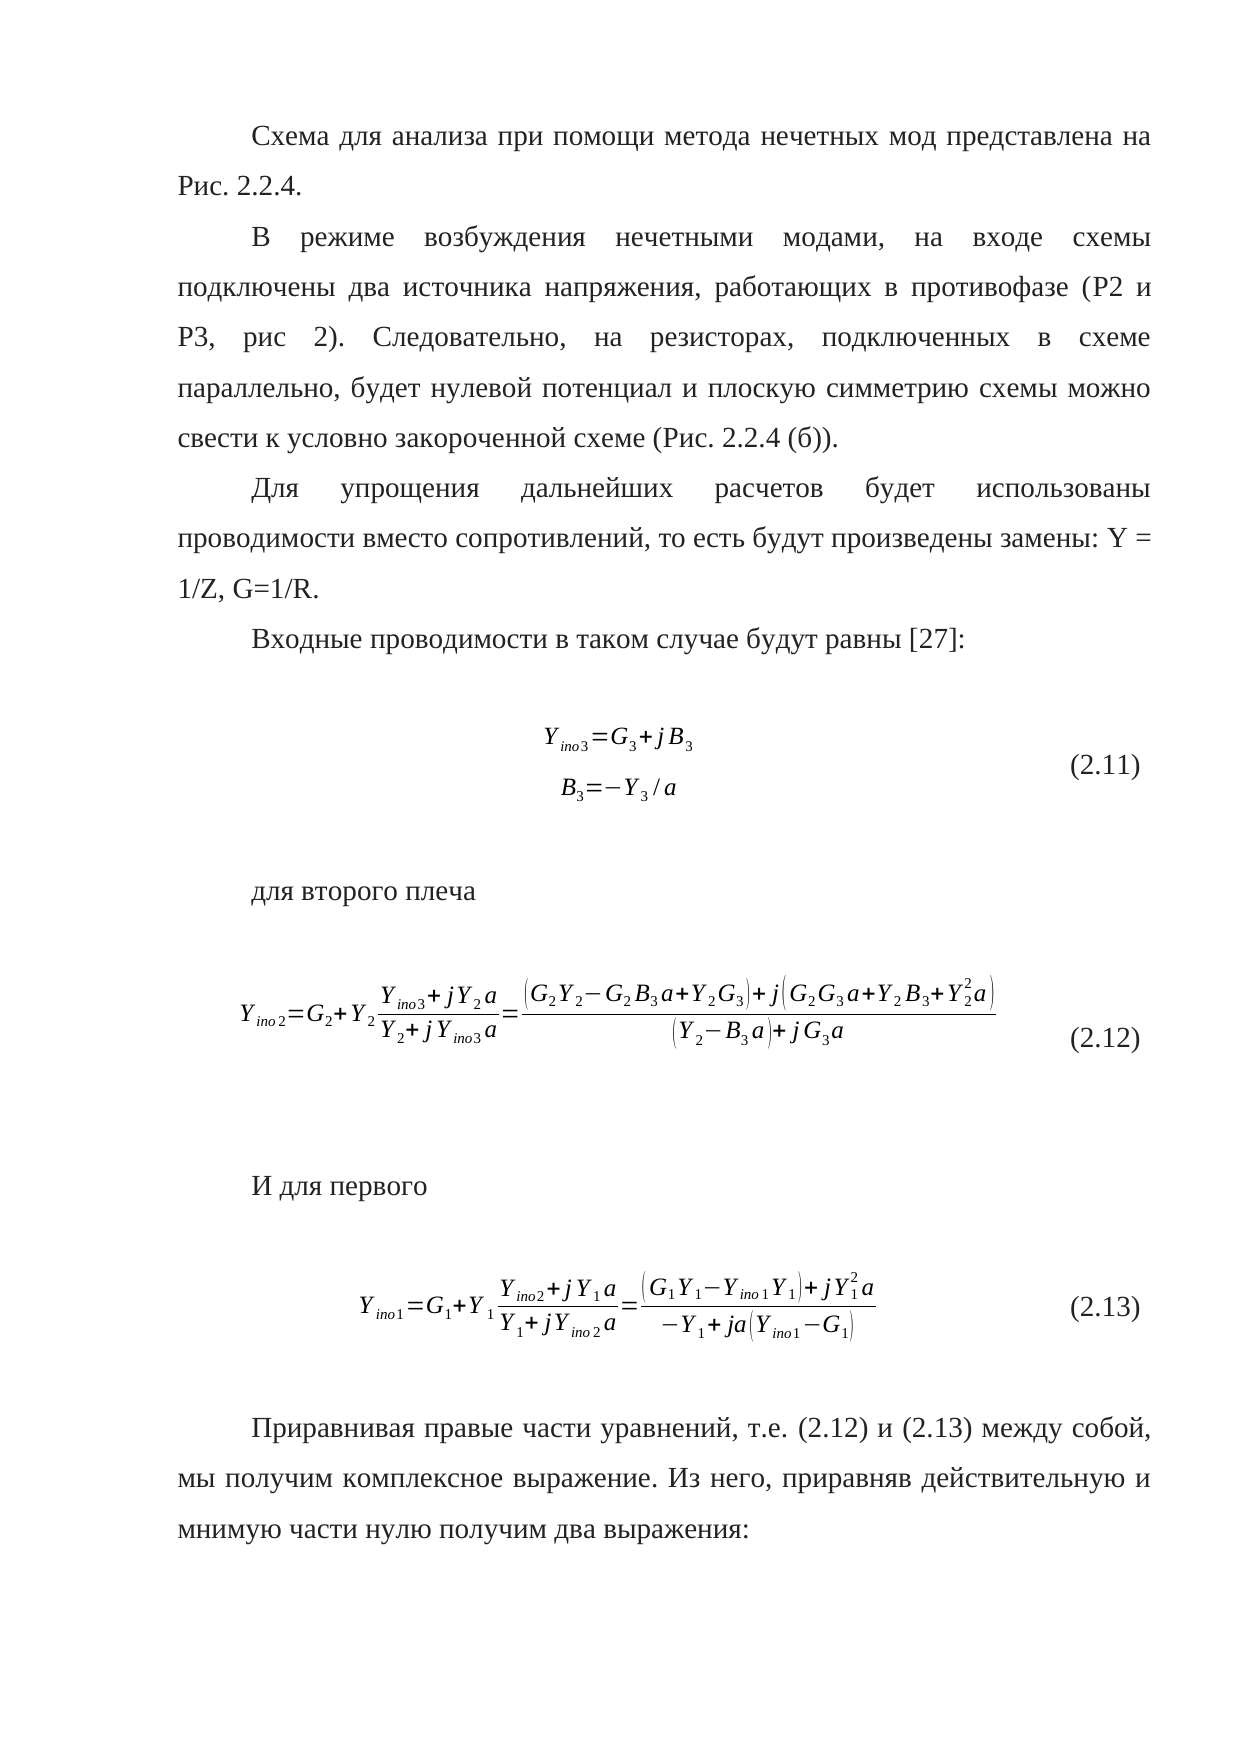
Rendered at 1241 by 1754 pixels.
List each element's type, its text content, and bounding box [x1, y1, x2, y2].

text Приравнивая правые части уравнений, т.е. (8) и (9) между собой, мы получим комплексное выражение. Из него, приравняв действительную и мнимую части нулю получим два выражения: [177, 1410, 1152, 1544]
table_header (2.13) [1059, 1268, 1152, 1360]
table_header (2.11) [1059, 722, 1152, 822]
table_header [177, 973, 1058, 1117]
text Для упрощения дальнейших расчетов будет использованы проводимости вместо сопротивлений, то есть будут произведены замены: Y = 1/Z, G=1/R. [177, 470, 1152, 604]
table_header (2.12) [1059, 973, 1152, 1117]
table_header [177, 722, 1058, 822]
text И для первого [177, 1168, 1152, 1201]
table_header [177, 1268, 1058, 1360]
text для второго плеча [177, 873, 1152, 906]
